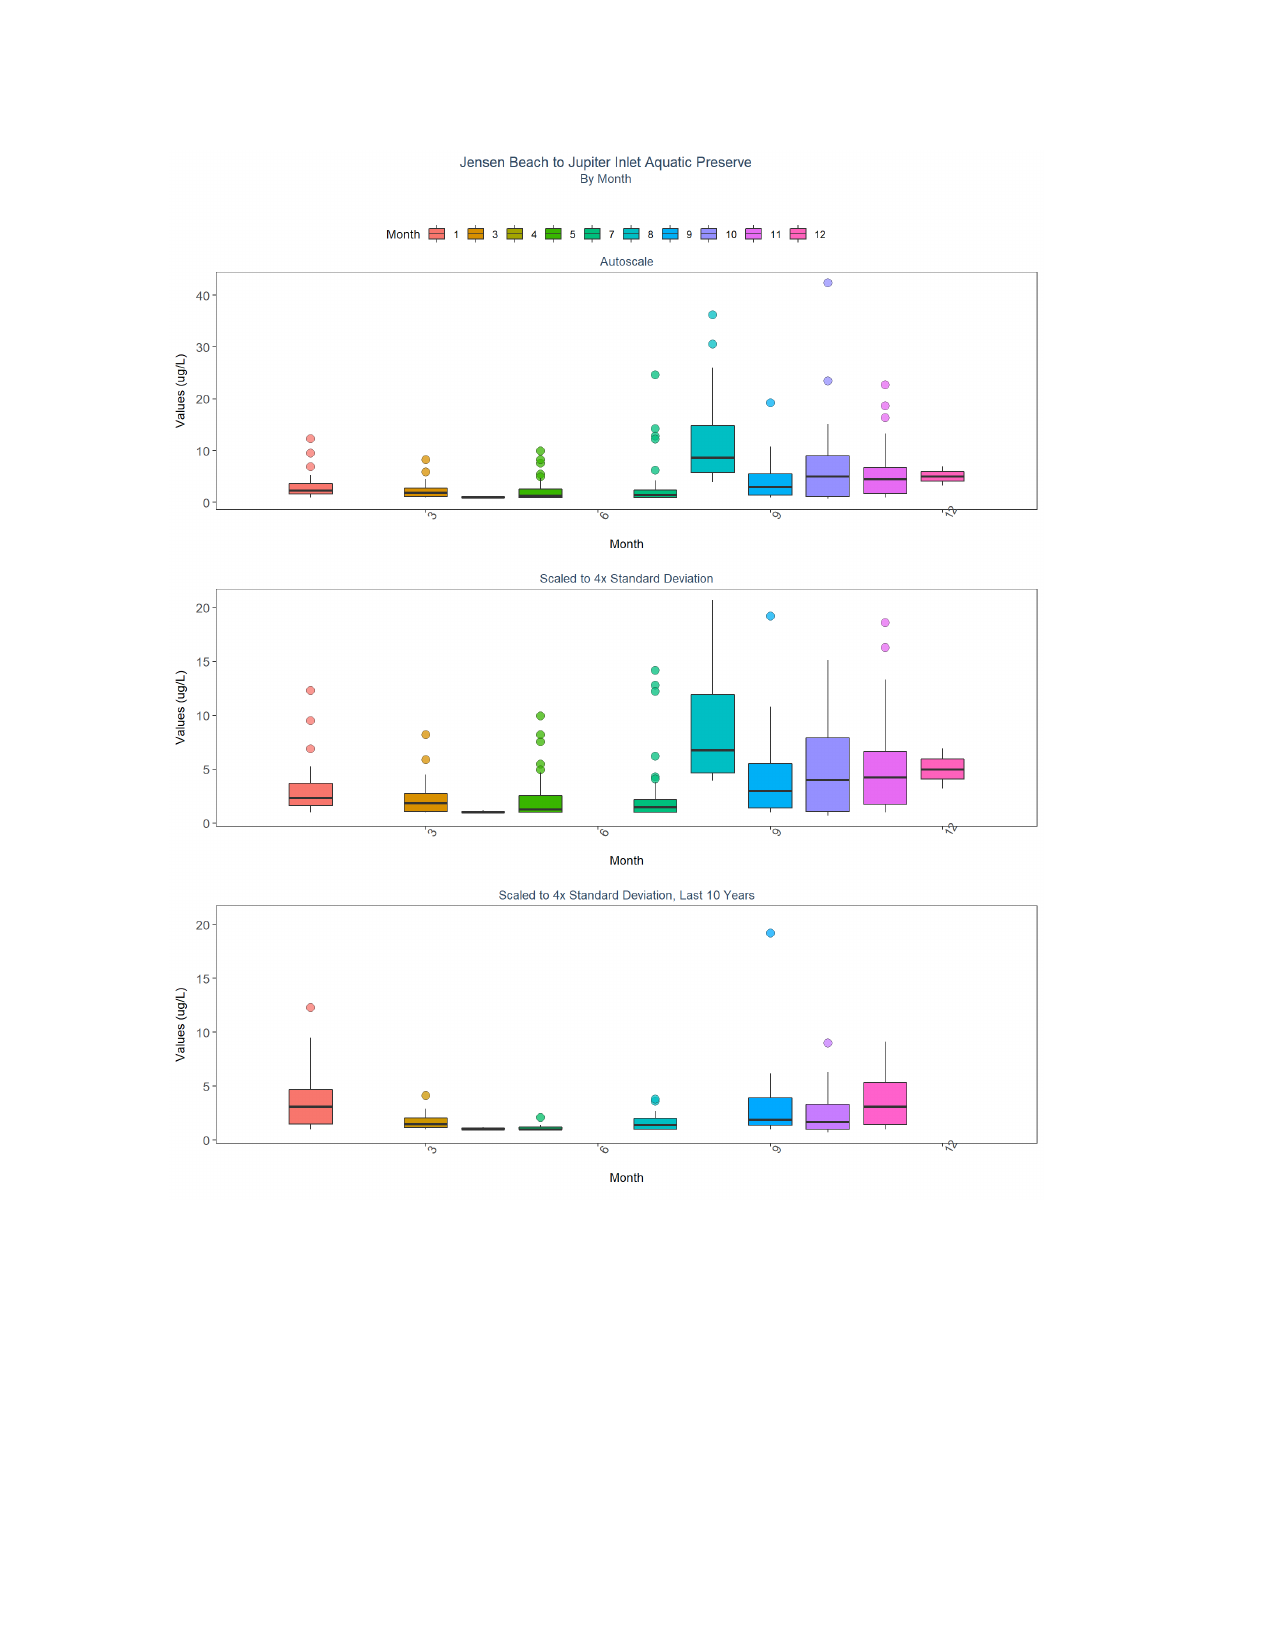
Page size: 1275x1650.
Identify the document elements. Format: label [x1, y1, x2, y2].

picture [168, 150, 1044, 1200]
